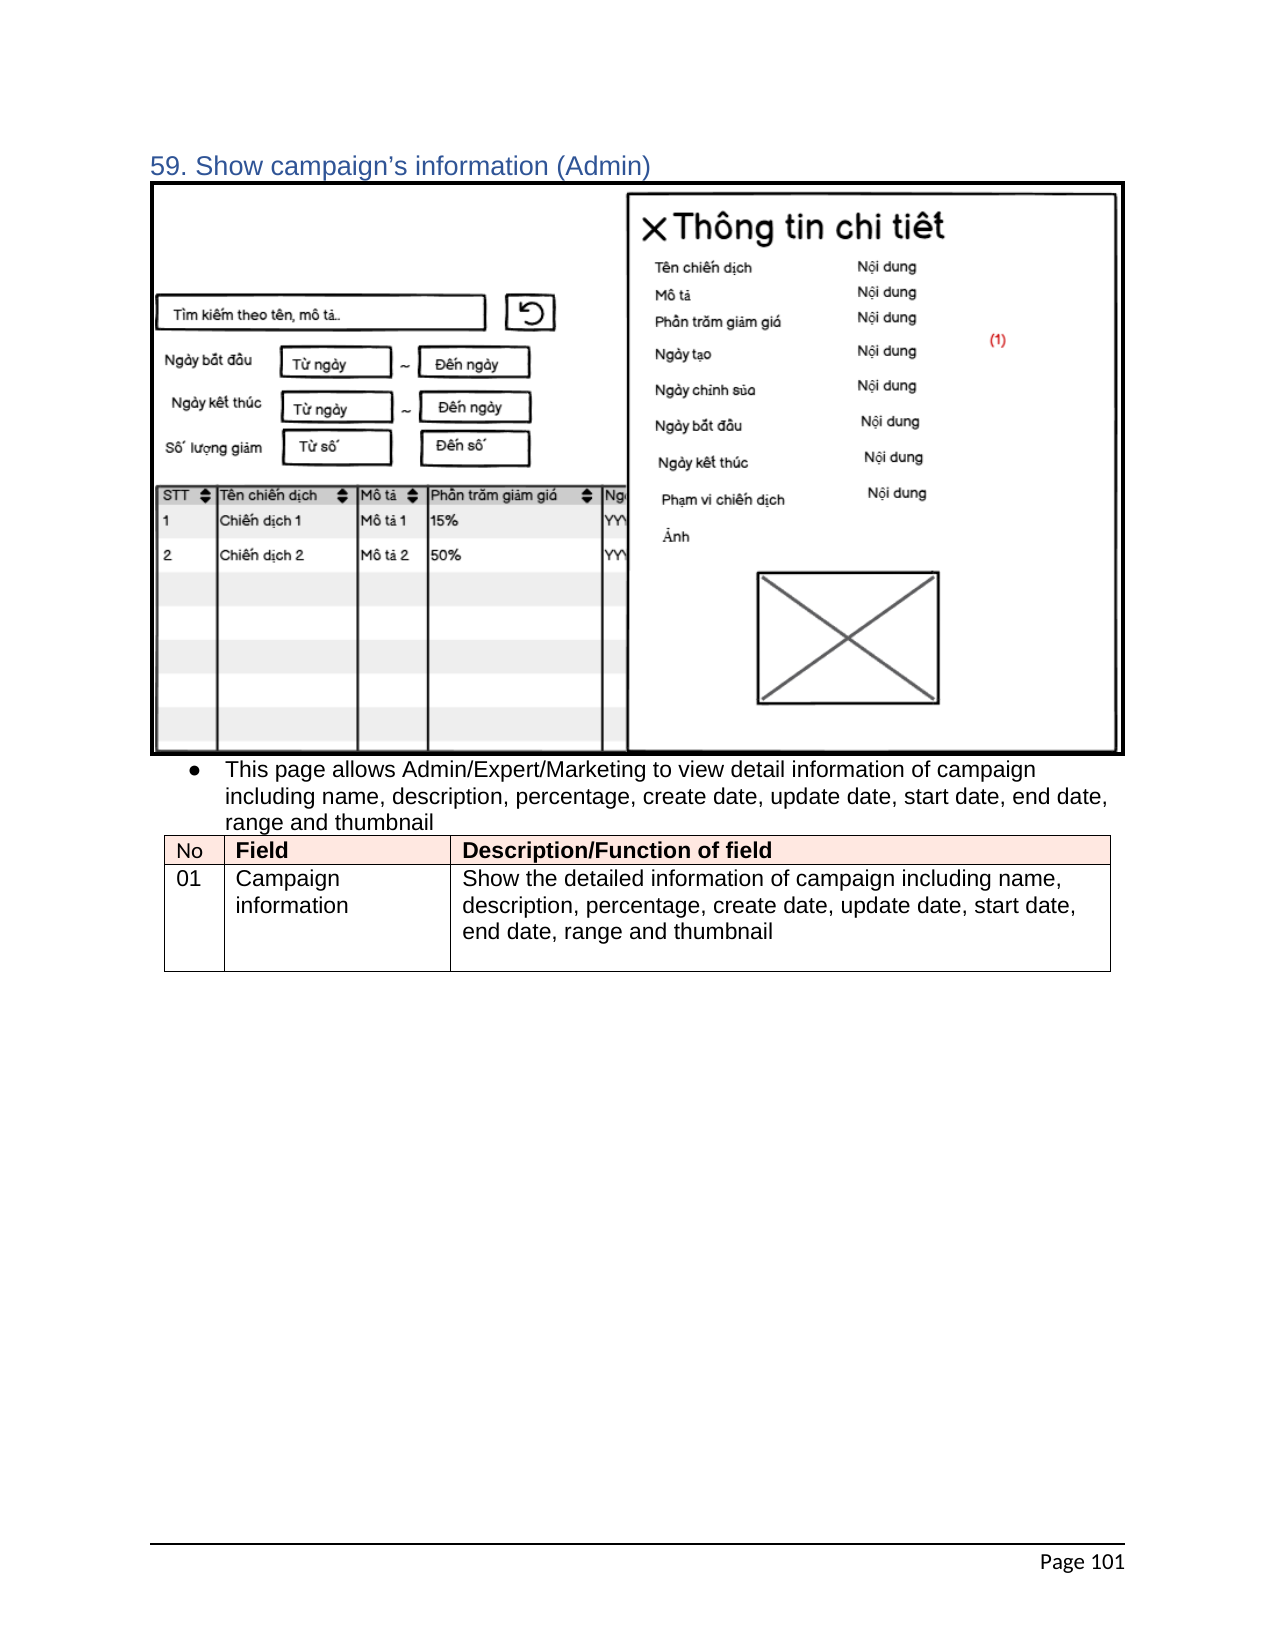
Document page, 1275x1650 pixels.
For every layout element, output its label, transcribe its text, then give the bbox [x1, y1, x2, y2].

picture [154, 185, 1121, 752]
list This page allows Admin/Expert/Marketing to view detail information of campaign including name, description, percentage, create date, update date, start date, end date, range and thumbnail [187, 756, 1125, 835]
subtitle 59. Show campaign’s information (Admin) [150, 150, 1125, 181]
